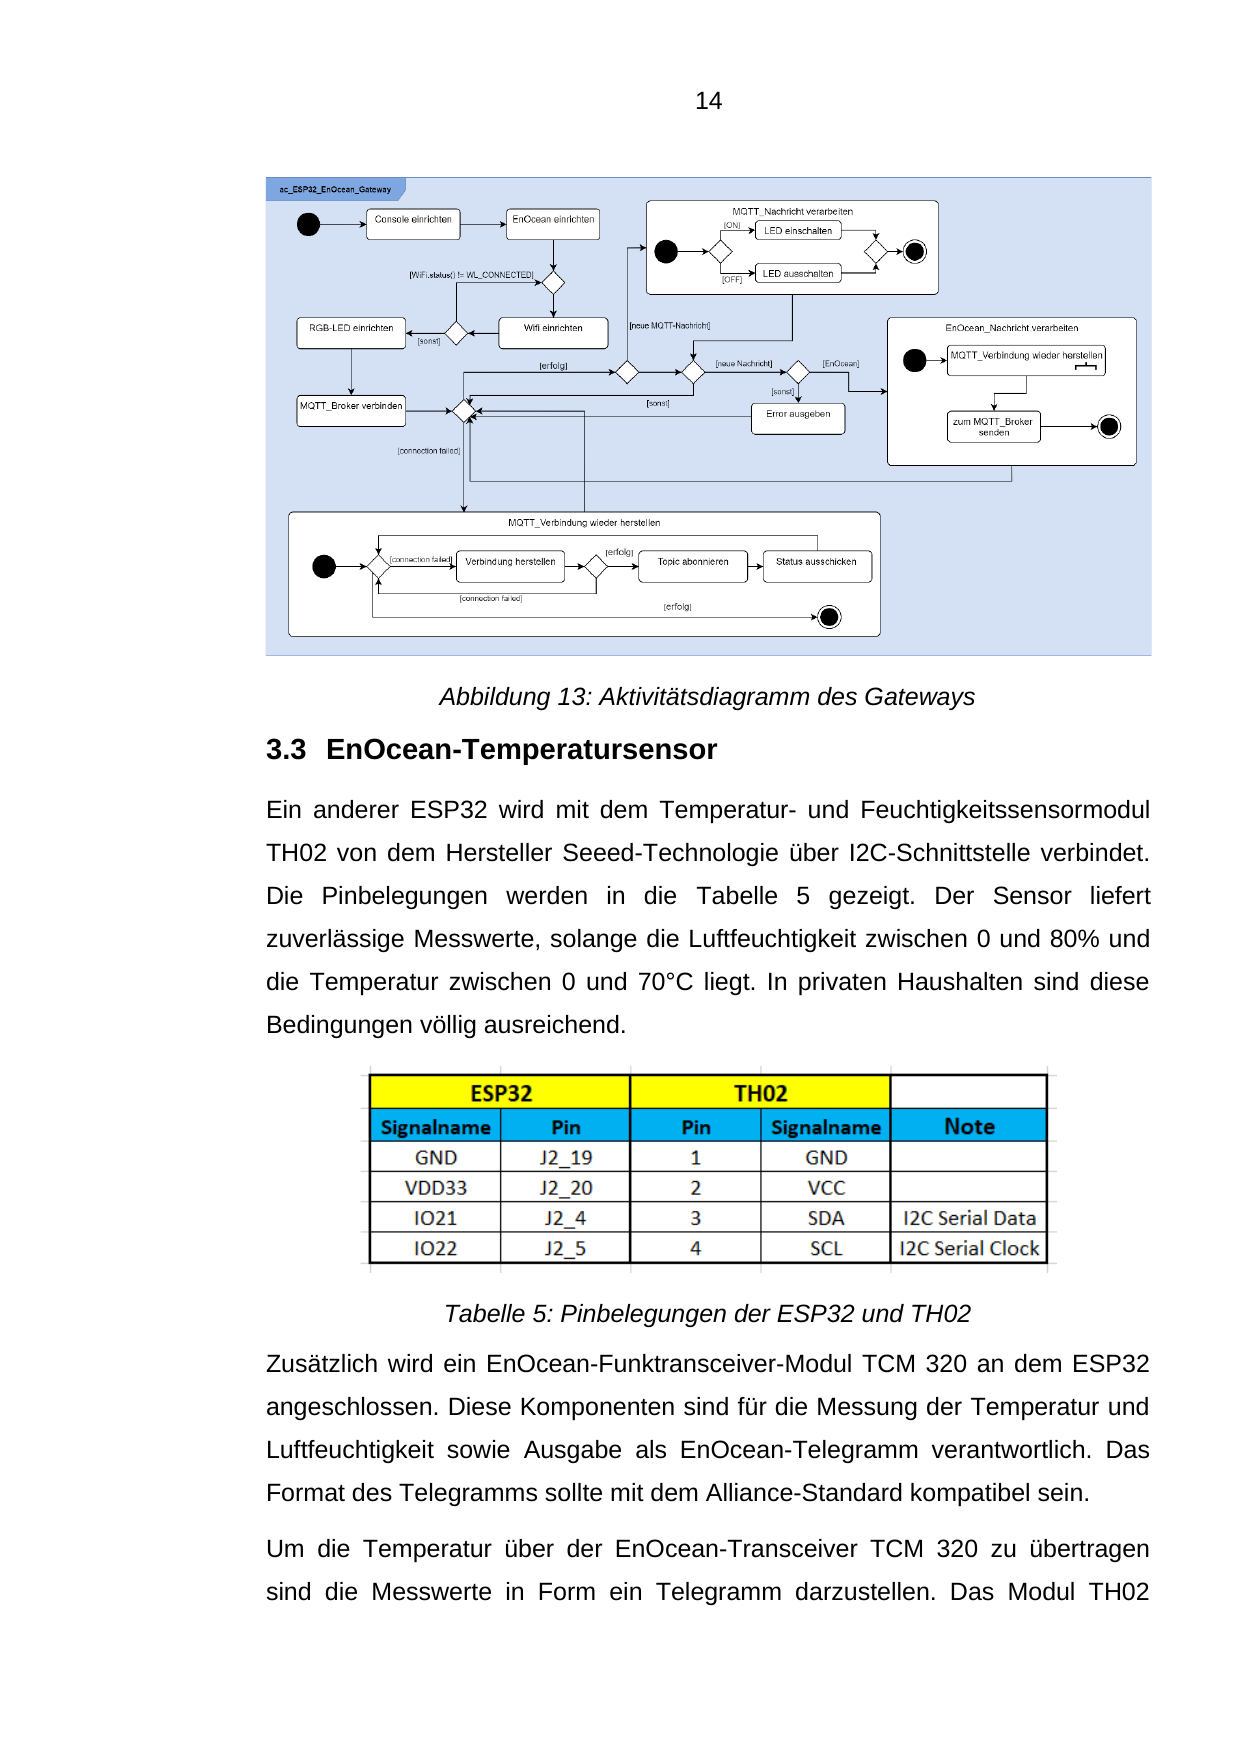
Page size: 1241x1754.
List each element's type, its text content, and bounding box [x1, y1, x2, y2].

text Abbildung 13: Aktivitätsdiagramm des Gateways [266, 682, 1152, 711]
text Ein anderer ESP32 wird mit dem Temperatur- und Feuchtigkeitssensormodul TH02 von dem Hersteller Seeed-Technologie über I2C-Schnittstelle verbindet. Die Pinbelegungen werden in die Tabelle 5 gezeigt. Der Sensor liefert zuverlässige Messwerte, solange die Luftfeuchtigkeit zwischen 0 und 80% und die Temperatur zwischen 0 und 70°C liegt. In privaten Haushalten sind diese Bedingungen völlig ausreichend. [266, 795, 1152, 1039]
picture [265, 177, 1152, 656]
text Zusätzlich wird ein EnOcean-Funktransceiver-Modul TCM 320 an dem ESP32 angeschlossen. Diese Komponenten sind für die Messung der Temperatur und Luftfeuchtigkeit sowie Ausgabe als EnOcean-Telegramm verantwortlich. Das Format des Telegramms sollte mit dem Alliance-Standard kompatibel sein. [266, 1349, 1152, 1507]
subtitle EnOcean-Temperatursensor [266, 732, 1152, 765]
picture [360, 1066, 1057, 1273]
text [266, 1534, 1152, 1606]
text Tabelle 5: Pinbelegungen der ESP32 und TH02 [266, 1299, 1152, 1328]
